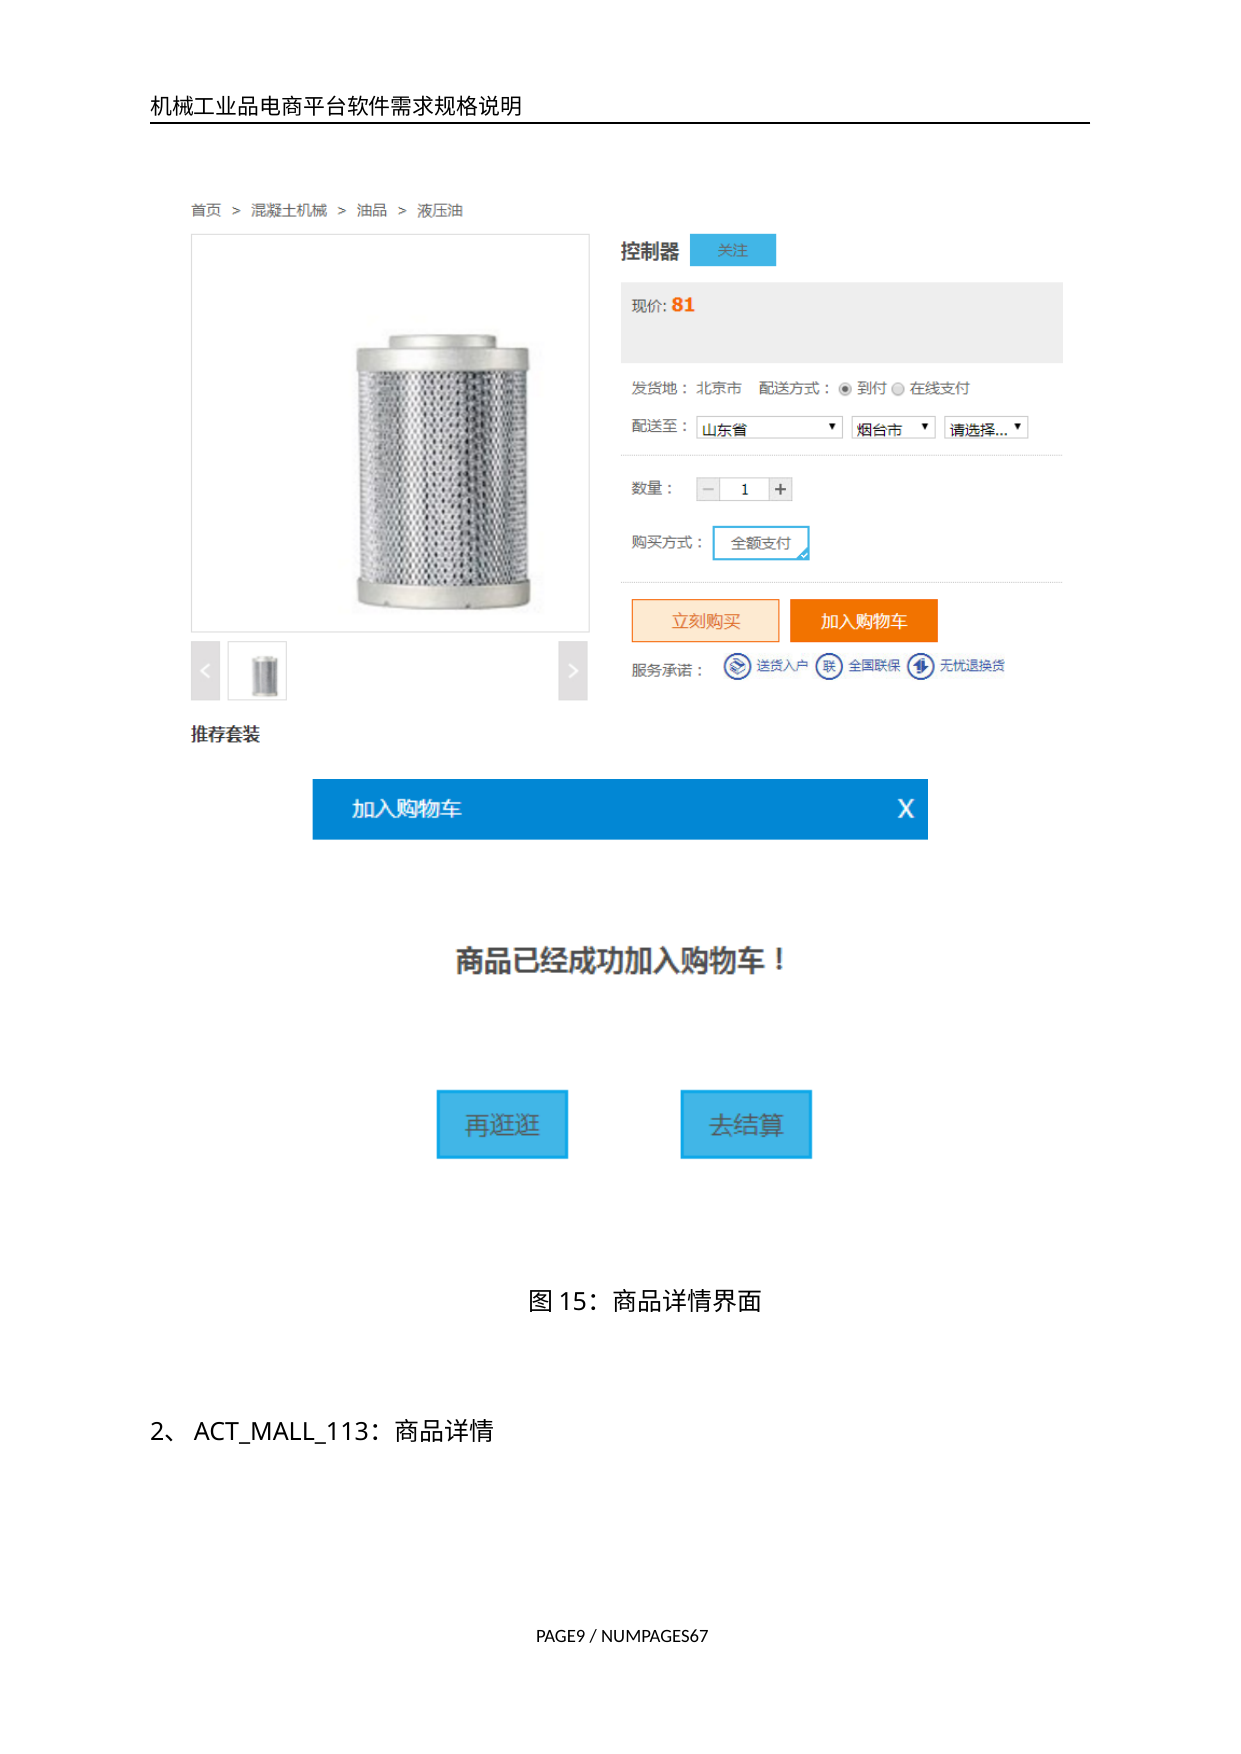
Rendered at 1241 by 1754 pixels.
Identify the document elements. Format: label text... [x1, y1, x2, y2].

text 图15：商品详情界面 [150, 1267, 1090, 1332]
picture [312, 779, 928, 1242]
picture [177, 194, 1063, 750]
list ACT_MALL_113：商品详情 [150, 1397, 1090, 1462]
